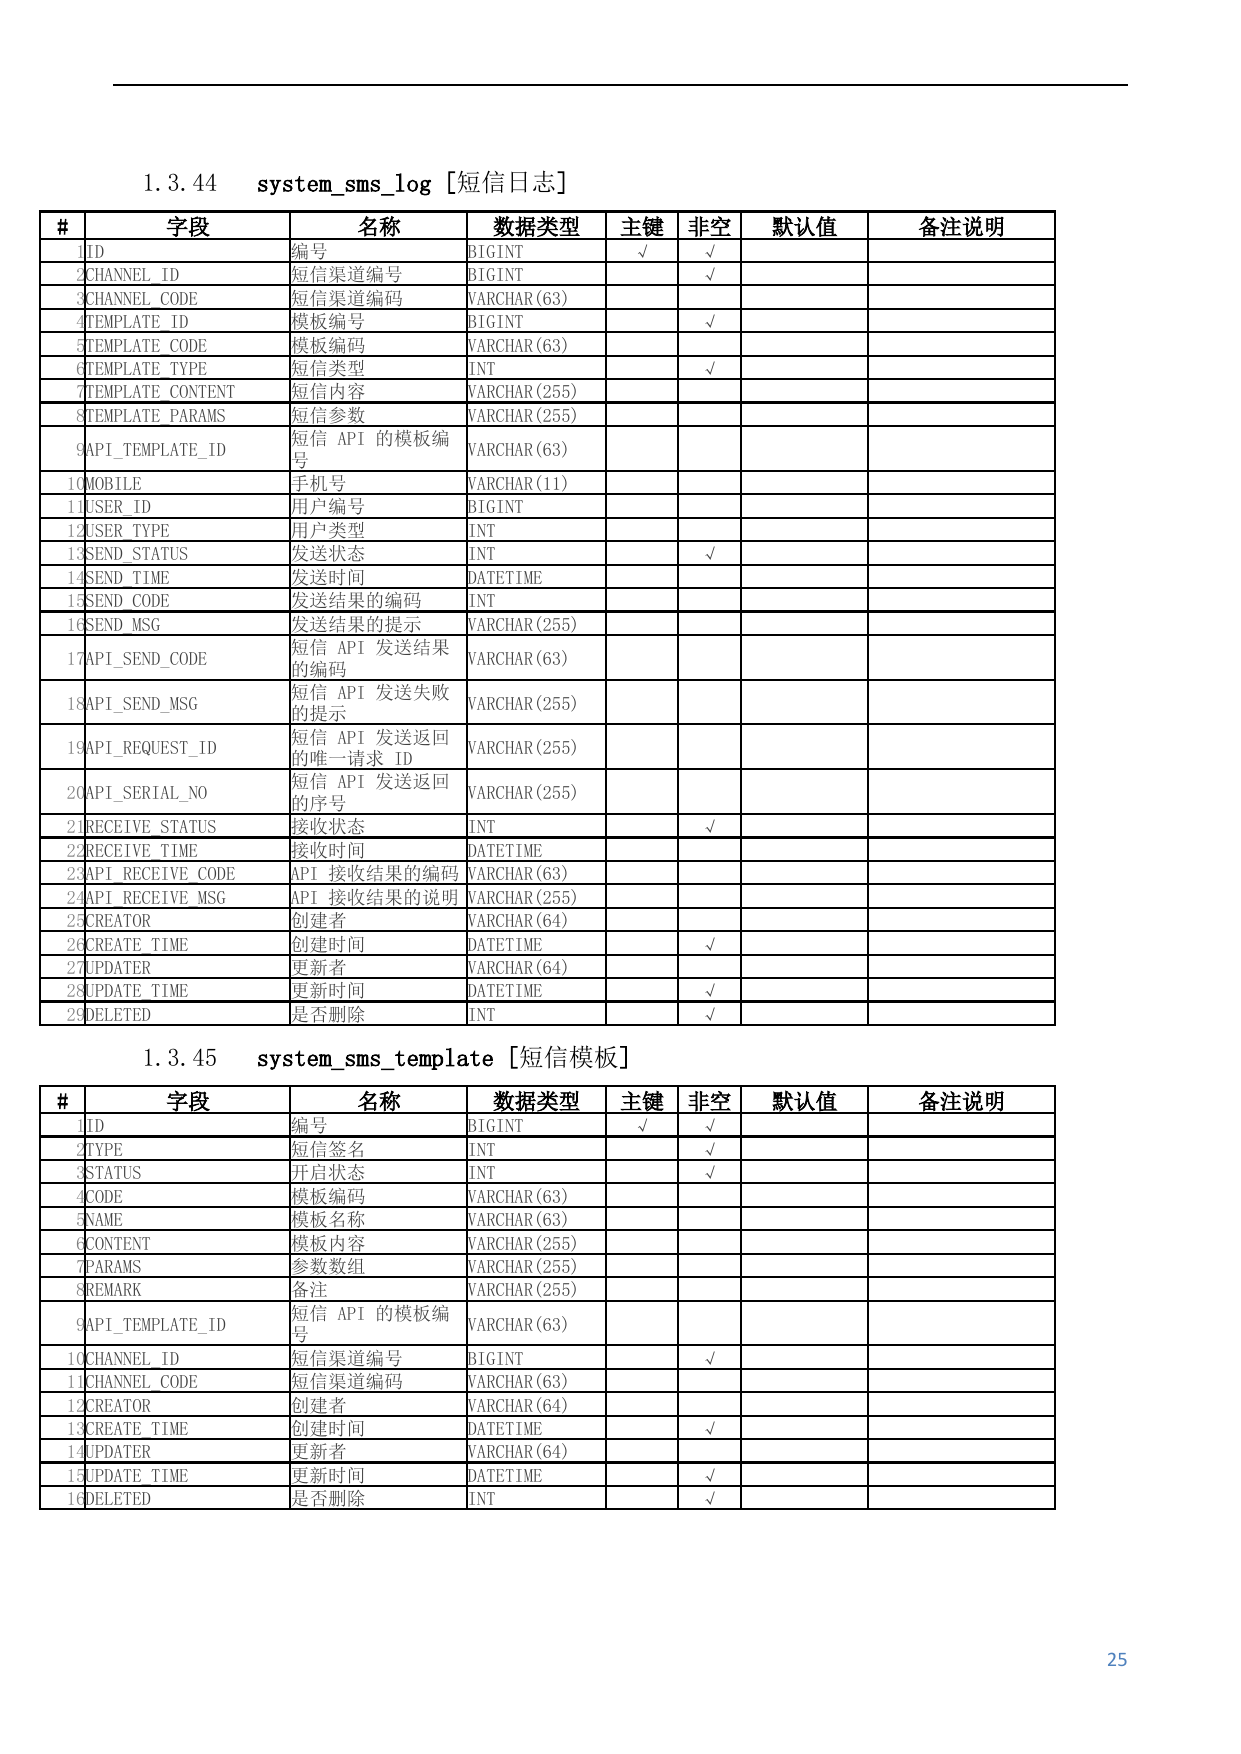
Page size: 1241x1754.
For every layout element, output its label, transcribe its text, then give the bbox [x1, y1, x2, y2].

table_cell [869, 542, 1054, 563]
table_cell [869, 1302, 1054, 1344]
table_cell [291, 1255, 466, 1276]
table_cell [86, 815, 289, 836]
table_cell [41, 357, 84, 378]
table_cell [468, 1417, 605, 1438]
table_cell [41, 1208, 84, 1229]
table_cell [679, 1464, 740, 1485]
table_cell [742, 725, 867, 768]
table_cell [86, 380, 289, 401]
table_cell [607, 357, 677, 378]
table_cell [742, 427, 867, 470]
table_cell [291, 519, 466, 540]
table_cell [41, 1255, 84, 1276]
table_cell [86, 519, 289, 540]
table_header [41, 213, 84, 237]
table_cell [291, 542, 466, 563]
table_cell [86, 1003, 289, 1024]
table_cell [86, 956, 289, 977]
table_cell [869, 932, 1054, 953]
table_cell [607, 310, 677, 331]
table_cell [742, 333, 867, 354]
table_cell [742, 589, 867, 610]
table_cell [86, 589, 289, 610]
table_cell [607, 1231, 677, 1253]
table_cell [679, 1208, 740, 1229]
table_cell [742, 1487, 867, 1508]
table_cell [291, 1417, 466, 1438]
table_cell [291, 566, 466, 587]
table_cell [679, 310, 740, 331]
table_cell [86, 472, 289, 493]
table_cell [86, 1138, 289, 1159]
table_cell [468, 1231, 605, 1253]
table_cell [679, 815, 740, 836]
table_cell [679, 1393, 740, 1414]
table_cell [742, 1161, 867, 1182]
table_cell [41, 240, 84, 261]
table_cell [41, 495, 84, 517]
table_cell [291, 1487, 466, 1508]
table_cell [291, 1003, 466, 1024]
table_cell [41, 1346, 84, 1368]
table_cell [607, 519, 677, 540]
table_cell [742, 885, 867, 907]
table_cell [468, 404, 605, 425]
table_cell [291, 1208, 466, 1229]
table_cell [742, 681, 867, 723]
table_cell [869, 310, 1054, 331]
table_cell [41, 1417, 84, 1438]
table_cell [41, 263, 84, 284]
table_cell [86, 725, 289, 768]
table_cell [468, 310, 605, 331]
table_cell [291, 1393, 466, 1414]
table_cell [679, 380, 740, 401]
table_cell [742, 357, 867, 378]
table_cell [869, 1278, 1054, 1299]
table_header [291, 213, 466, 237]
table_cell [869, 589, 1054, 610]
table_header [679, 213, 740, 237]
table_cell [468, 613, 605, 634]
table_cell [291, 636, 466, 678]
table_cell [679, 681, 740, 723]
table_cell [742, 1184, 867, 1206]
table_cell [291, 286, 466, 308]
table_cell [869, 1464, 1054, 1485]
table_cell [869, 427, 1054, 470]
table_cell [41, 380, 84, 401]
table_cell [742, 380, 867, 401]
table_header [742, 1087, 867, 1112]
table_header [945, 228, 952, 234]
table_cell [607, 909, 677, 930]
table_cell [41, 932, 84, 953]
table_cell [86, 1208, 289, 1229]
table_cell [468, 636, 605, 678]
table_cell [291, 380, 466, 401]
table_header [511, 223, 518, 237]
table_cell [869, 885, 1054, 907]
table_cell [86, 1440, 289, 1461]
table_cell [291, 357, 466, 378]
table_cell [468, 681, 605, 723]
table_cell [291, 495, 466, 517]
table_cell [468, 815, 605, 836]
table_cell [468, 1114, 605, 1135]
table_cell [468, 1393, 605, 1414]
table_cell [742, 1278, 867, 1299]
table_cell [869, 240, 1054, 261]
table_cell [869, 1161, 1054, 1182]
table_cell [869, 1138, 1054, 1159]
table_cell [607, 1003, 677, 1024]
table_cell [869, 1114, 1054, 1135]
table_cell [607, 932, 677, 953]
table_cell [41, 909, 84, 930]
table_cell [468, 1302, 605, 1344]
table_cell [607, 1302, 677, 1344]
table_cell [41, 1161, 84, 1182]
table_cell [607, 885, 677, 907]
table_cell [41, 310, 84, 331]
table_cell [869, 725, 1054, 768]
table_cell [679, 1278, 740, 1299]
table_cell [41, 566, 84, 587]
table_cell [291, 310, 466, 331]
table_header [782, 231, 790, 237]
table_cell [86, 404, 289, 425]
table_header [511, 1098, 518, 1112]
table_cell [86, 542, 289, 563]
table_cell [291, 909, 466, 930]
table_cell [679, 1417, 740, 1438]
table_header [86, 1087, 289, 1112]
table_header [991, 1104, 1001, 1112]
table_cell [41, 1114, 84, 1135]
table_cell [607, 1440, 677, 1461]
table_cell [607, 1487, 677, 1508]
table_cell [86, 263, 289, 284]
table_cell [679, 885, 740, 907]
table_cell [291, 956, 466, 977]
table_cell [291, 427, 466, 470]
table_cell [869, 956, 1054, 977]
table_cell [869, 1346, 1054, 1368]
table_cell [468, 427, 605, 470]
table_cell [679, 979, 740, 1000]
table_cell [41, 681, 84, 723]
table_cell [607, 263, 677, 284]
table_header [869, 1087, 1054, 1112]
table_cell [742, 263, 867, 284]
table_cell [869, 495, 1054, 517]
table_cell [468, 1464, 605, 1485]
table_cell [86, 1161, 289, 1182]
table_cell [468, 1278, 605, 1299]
subtitle system_sms_log [短信日志] [142, 164, 1128, 198]
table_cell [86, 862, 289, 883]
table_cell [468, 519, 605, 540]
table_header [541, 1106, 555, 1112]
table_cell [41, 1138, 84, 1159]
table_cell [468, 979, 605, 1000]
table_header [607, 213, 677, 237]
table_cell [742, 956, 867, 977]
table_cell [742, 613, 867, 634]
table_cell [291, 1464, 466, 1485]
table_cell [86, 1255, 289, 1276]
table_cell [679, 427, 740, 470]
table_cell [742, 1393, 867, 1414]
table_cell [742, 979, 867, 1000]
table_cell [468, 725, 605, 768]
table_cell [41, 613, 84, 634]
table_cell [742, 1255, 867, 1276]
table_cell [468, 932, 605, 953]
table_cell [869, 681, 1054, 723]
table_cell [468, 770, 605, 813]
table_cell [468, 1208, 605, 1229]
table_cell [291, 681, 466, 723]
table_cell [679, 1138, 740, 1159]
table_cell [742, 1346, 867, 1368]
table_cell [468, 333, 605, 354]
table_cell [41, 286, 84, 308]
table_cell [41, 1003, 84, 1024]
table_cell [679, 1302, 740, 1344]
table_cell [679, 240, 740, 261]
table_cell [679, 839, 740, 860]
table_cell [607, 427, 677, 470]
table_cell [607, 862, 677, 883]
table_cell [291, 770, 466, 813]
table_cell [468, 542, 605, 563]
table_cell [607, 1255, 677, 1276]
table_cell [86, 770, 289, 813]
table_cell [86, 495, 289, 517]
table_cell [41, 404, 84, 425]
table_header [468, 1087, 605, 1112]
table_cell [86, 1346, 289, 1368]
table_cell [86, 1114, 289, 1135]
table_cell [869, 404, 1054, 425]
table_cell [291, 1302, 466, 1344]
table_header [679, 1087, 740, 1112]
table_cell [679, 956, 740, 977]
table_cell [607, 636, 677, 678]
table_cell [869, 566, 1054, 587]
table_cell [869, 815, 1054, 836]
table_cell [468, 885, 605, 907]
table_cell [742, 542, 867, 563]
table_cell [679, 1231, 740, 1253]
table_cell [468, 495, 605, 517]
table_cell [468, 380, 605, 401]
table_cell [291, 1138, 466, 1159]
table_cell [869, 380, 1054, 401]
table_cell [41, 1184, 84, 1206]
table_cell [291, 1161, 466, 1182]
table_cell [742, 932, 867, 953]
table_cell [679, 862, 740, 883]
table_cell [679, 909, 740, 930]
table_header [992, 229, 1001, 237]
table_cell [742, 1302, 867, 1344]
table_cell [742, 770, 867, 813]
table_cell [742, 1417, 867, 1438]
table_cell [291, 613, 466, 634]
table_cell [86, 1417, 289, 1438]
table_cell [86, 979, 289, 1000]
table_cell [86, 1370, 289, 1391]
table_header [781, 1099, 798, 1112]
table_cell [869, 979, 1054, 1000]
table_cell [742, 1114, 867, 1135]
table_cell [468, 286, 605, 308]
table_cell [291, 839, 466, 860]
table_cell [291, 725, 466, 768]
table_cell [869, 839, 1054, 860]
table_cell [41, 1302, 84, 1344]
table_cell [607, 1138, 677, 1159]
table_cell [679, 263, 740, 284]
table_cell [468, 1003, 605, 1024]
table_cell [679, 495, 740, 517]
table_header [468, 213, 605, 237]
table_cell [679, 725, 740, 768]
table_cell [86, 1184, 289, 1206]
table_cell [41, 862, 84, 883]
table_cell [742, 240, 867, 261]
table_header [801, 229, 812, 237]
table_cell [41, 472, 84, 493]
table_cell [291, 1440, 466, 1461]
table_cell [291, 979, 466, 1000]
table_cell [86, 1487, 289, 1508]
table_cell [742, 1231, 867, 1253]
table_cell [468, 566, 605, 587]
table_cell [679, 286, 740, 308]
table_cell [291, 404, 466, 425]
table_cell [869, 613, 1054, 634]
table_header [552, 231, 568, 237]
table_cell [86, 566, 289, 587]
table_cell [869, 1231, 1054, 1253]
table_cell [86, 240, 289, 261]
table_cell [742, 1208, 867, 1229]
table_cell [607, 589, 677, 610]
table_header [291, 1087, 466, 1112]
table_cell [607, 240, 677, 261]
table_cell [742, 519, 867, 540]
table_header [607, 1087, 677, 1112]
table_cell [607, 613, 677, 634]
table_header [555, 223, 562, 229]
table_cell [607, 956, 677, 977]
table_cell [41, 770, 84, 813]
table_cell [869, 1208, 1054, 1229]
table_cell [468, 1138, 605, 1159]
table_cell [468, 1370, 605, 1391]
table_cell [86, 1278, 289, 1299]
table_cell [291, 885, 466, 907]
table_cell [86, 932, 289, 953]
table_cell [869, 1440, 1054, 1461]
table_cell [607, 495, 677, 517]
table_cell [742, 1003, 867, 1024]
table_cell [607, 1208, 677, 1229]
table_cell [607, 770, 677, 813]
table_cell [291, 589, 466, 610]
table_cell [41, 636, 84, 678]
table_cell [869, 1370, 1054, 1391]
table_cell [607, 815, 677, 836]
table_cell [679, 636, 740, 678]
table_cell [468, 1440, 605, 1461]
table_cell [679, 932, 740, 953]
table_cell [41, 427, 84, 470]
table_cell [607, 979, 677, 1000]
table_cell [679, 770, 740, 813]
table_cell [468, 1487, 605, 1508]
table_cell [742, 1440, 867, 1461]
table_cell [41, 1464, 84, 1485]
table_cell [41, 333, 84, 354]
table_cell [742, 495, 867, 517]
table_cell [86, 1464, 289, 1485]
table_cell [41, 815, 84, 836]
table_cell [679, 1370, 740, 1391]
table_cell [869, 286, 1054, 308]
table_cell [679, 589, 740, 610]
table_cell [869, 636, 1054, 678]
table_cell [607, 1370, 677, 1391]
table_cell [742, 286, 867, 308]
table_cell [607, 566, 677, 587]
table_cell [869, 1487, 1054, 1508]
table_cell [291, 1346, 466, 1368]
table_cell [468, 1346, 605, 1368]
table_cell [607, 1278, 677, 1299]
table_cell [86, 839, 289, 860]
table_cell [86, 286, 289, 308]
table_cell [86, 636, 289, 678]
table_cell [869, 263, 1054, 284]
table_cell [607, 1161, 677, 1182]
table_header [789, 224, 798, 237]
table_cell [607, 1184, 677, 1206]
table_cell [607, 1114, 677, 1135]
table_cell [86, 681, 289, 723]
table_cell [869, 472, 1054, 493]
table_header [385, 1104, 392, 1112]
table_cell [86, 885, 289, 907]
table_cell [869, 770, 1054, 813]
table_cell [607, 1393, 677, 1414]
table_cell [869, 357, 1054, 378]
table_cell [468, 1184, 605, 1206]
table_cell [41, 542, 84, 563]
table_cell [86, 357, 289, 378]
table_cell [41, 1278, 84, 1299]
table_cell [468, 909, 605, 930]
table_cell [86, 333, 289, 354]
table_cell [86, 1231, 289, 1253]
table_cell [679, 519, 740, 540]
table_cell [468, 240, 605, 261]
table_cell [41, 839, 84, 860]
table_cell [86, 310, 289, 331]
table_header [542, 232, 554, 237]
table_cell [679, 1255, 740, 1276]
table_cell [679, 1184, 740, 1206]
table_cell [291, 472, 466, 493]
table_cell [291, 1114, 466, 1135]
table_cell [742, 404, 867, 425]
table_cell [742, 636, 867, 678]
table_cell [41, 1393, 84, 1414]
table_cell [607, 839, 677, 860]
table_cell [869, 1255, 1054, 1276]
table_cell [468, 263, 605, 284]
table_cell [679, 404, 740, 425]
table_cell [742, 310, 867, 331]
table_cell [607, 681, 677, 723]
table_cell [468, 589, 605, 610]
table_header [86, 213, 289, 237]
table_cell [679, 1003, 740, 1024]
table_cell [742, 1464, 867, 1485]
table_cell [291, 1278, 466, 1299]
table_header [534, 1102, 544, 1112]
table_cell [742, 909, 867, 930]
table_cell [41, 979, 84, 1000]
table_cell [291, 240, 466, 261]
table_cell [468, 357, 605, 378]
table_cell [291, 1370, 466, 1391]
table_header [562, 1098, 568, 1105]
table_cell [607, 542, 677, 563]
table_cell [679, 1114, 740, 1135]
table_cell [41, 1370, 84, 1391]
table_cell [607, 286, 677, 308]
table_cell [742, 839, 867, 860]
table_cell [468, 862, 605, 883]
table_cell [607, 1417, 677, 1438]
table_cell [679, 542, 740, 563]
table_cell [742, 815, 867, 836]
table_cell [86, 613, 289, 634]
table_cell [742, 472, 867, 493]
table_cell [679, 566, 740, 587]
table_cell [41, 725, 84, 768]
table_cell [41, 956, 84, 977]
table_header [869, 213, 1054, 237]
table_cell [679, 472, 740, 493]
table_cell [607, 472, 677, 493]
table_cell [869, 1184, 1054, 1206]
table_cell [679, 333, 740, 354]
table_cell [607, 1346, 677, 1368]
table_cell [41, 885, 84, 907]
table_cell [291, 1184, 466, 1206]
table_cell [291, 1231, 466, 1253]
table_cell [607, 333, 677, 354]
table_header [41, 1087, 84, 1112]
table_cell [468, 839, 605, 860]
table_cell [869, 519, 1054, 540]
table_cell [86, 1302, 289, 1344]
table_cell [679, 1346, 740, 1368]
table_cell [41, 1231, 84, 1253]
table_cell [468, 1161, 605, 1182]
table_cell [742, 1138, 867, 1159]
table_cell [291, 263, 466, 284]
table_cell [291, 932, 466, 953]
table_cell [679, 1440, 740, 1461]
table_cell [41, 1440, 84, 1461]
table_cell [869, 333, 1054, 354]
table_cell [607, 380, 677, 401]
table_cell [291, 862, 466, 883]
subtitle system_sms_template [短信模板] [142, 1038, 1128, 1072]
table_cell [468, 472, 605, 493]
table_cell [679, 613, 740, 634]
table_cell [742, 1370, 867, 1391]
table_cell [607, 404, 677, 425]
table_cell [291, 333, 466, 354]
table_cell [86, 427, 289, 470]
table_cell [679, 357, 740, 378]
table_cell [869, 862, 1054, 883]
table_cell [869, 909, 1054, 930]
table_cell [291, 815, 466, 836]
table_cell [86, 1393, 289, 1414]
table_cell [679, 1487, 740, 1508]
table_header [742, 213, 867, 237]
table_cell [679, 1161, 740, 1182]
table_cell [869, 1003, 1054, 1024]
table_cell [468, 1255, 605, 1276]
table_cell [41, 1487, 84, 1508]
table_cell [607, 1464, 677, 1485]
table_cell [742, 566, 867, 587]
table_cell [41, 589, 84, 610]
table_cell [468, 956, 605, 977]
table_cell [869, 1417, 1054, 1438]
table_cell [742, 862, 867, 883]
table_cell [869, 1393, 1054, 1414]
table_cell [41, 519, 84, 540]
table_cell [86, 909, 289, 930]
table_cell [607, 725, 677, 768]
